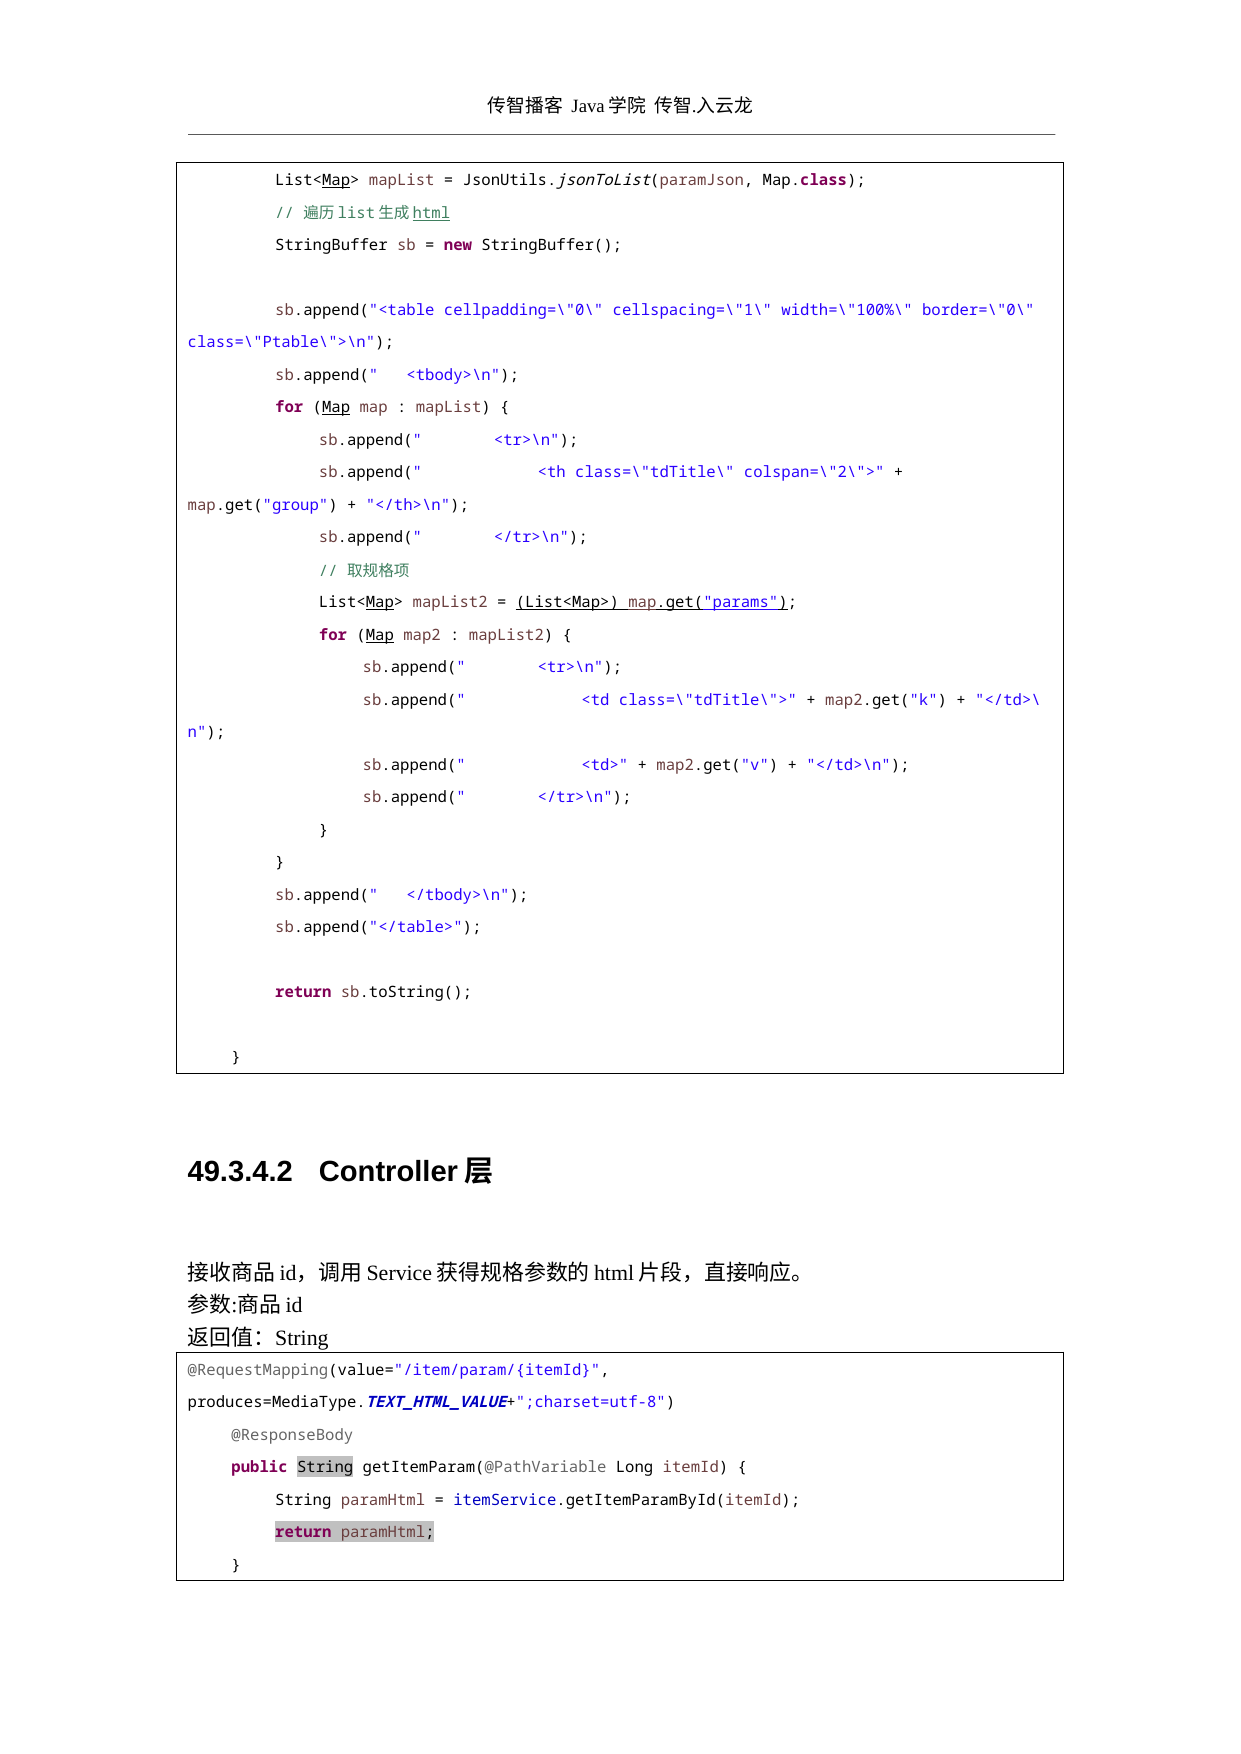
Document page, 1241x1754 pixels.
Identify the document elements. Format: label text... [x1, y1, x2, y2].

text 返回值：String [187, 1319, 1053, 1352]
text 接收商品id，调用Service获得规格参数的html片段，直接响应。 [187, 1254, 1053, 1287]
text 参数:商品id [187, 1287, 1053, 1319]
table_header @RequestMapping(value="/item/param/{itemId}", produces=MediaType.TEXT_HTML_VALUE+";charset=utf-8") @ResponseBody public String getItemParam(@PathVariable Long itemId) { String paramHtml = itemService.getItemParamById(itemId); return paramHtml; } [177, 1353, 1063, 1580]
subtitle Controller层 [187, 1136, 1053, 1201]
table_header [177, 163, 1063, 1073]
